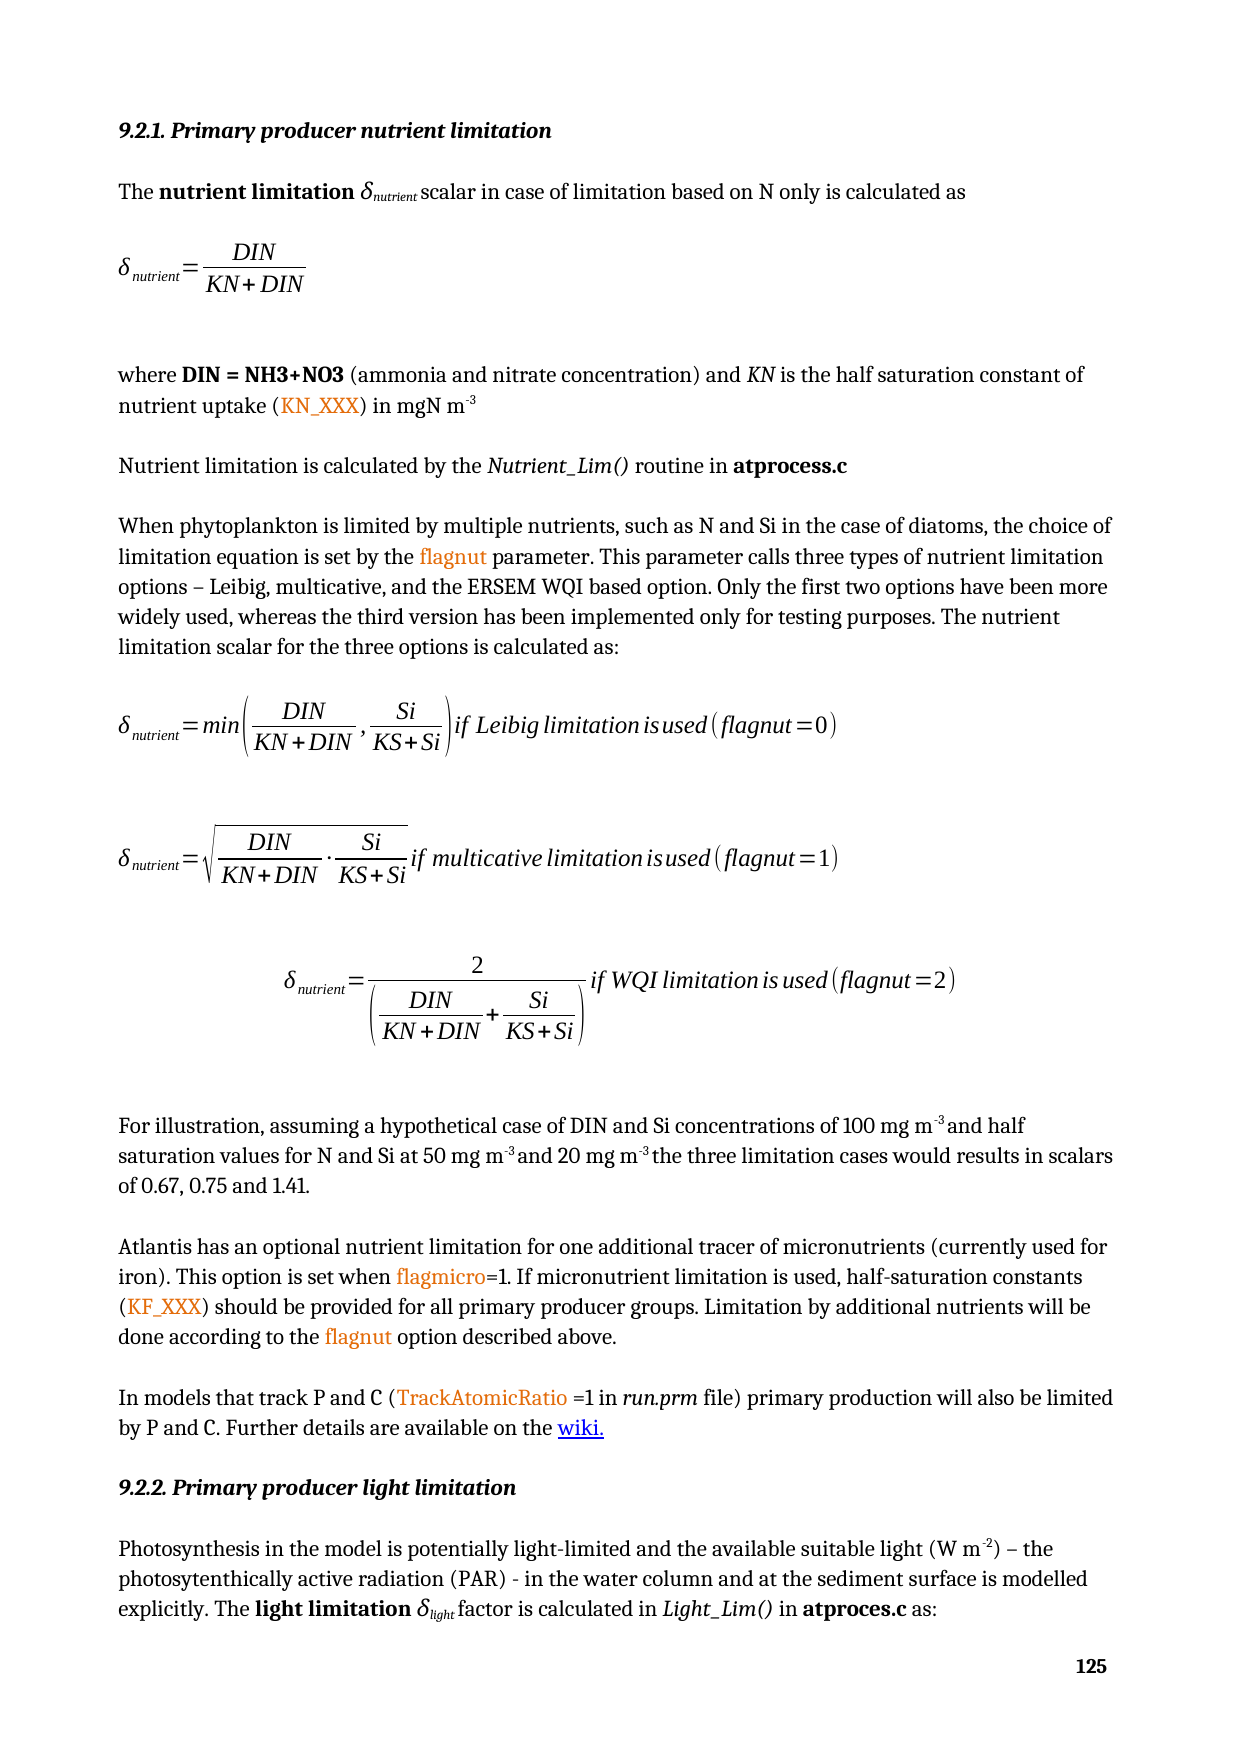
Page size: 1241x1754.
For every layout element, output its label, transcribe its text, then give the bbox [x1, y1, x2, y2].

text 9.2.1. Primary producer nutrient limitation [118, 118, 1122, 144]
text The nutrient limitation δnutrient scalar in case of limitation based on N only is calculated as [118, 178, 1122, 205]
text When phytoplankton is limited by multiple nutrients, such as N and Si in the case of diatoms, the choice of limitation equation is set by the flagnut parameter. This parameter calls three types of nutrient limitation options – Leibig, multicative, and the ERSEM WQI based option. Only the first two options have been more widely used, whereas the third version has been implemented only for testing purposes. The nutrient limitation scalar for the three options is calculated as: [118, 513, 1122, 660]
text In models that track P and C (TrackAtomicRatio =1 in run.prm file) primary production will also be limited by P and C. Further details are available on the wiki. [118, 1384, 1122, 1441]
text Atlantis has an optional nutrient limitation for one additional tracer of micronutrients (currently used for iron). This option is set when flagmicro=1. If micronutrient limitation is used, half-saturation constants (KF_XXX) should be provided for all primary producer groups. Limitation by additional nutrients will be done according to the flagnut option described above. [118, 1233, 1122, 1350]
text Photosynthesis in the model is potentially light-limited and the available suitable light (W m-2) – the photosytenthically active radiation (PAR) - in the water column and at the sediment surface is modelled explicitly. The light limitation δlight factor is calculated in Light_Lim() in atproces.c as: [118, 1536, 1122, 1622]
text where DIN = NH3+NO3 (ammonia and nitrate concentration) and KN is the half saturation constant of nutrient uptake (KN_XXX) in mgN m-3 [118, 362, 1122, 419]
text 9.2.2. Primary producer light limitation [118, 1475, 1122, 1501]
text For illustration, assuming a hypothetical case of DIN and Si concentrations of 100 mg m-3 and half saturation values for N and Si at 50 mg m-3 and 20 mg m-3 the three limitation cases would results in scalars of 0.67, 0.75 and 1.41. [118, 1113, 1122, 1199]
text Nutrient limitation is calculated by the Nutrient_Lim() routine in atprocess.c [118, 453, 1122, 479]
